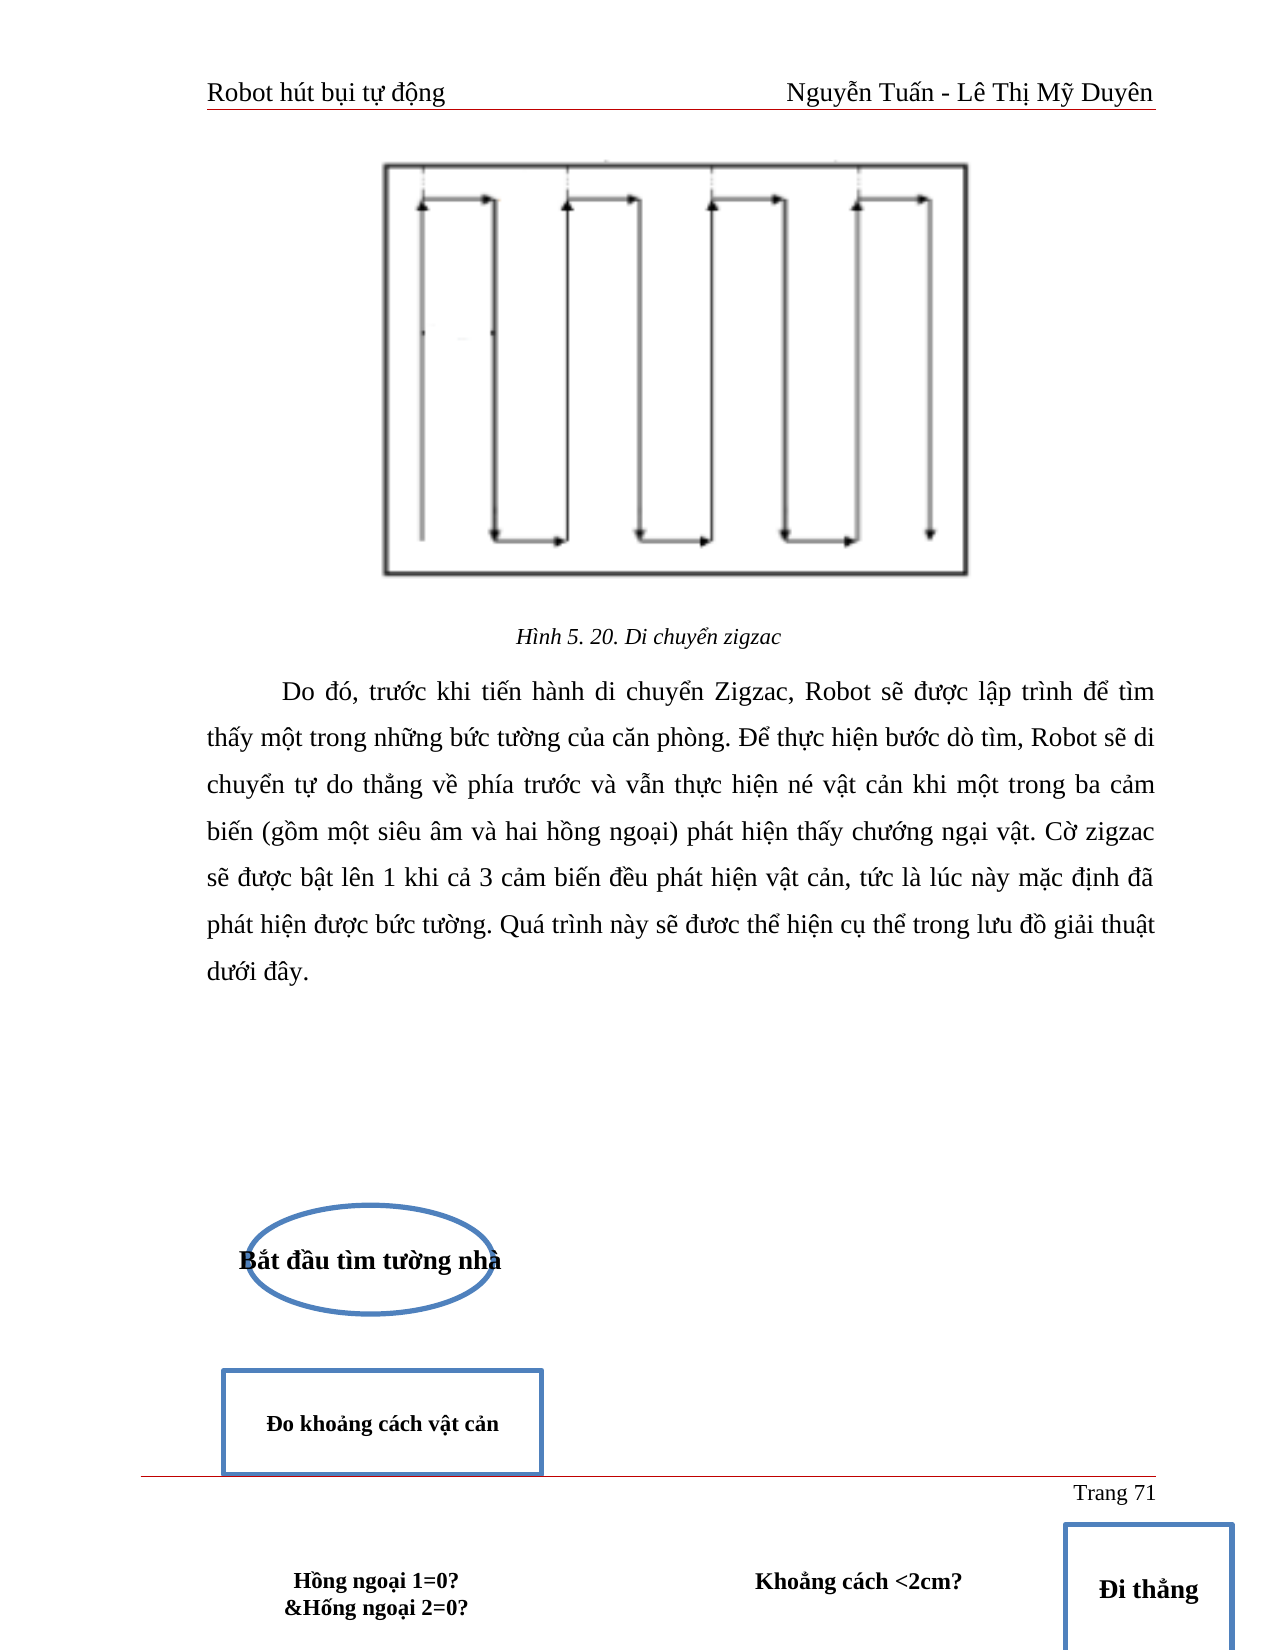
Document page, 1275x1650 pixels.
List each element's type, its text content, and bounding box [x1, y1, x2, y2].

text Do đó, trước khi tiến hành di chuyển Zigzac, Robot sẽ được lập trình để tìm thấy một trong những bức tường của căn phòng. Để thực hiện bước dò tìm, Robot sẽ di chuyển tự do thẳng về phía trước và vẫn thực hiện né vật cản khi một trong ba cảm biến (gồm một siêu âm và hai hồng ngoại) phát hiện thấy chướng ngại vật. Cờ zigzac sẽ được bật lên 1 khi cả 3 cảm biến đều phát hiện vật cản, tức là lúc này mặc định đã phát hiện được bức tường. Quá trình này sẽ đươc thể hiện cụ thể trong lưu đồ giải thuật dưới đây. [207, 675, 1156, 986]
text Hình 5. 20. Di chuyển zigzac [141, 623, 1156, 649]
picture [365, 150, 989, 595]
